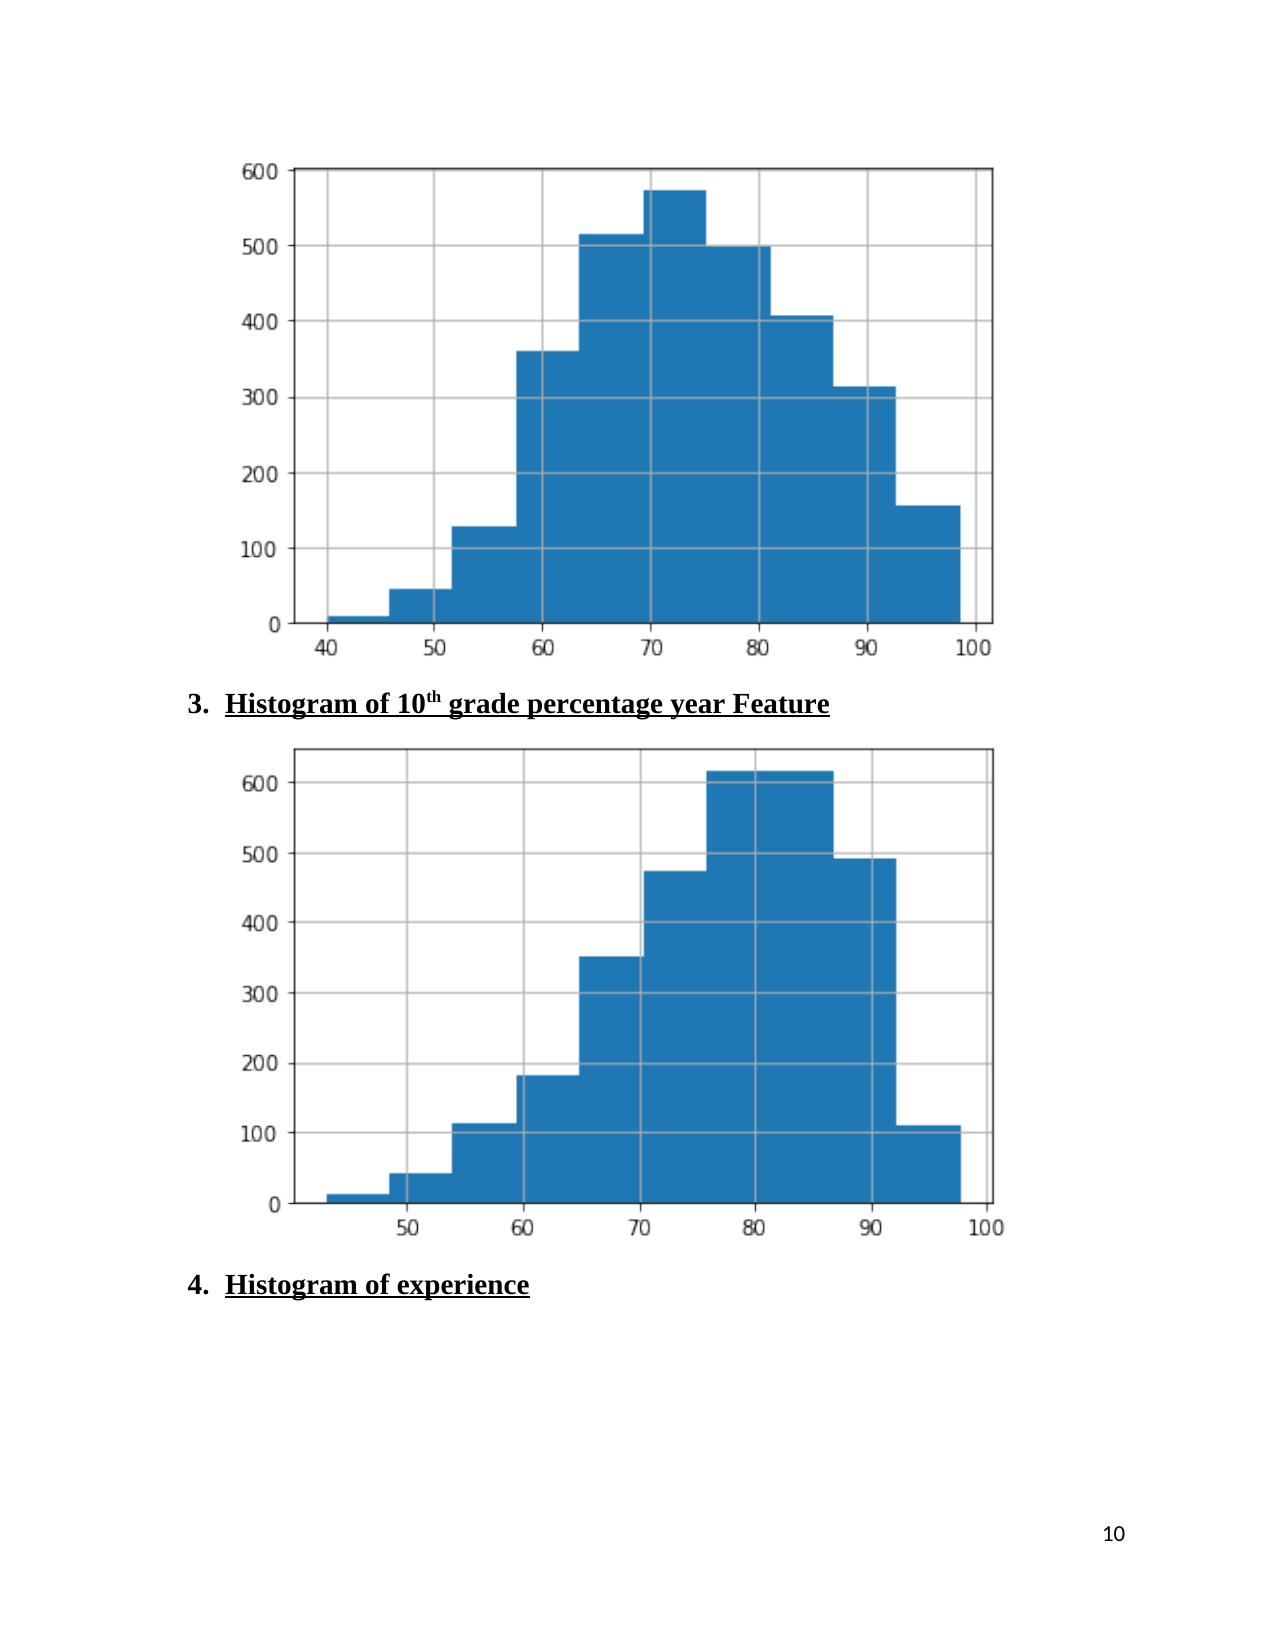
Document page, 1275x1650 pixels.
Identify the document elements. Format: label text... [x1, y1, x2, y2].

list Histogram of experience [187, 1267, 1125, 1301]
list Histogram of 10th grade percentage year Feature [187, 686, 1125, 720]
picture [225, 736, 1022, 1253]
picture [225, 150, 1009, 673]
